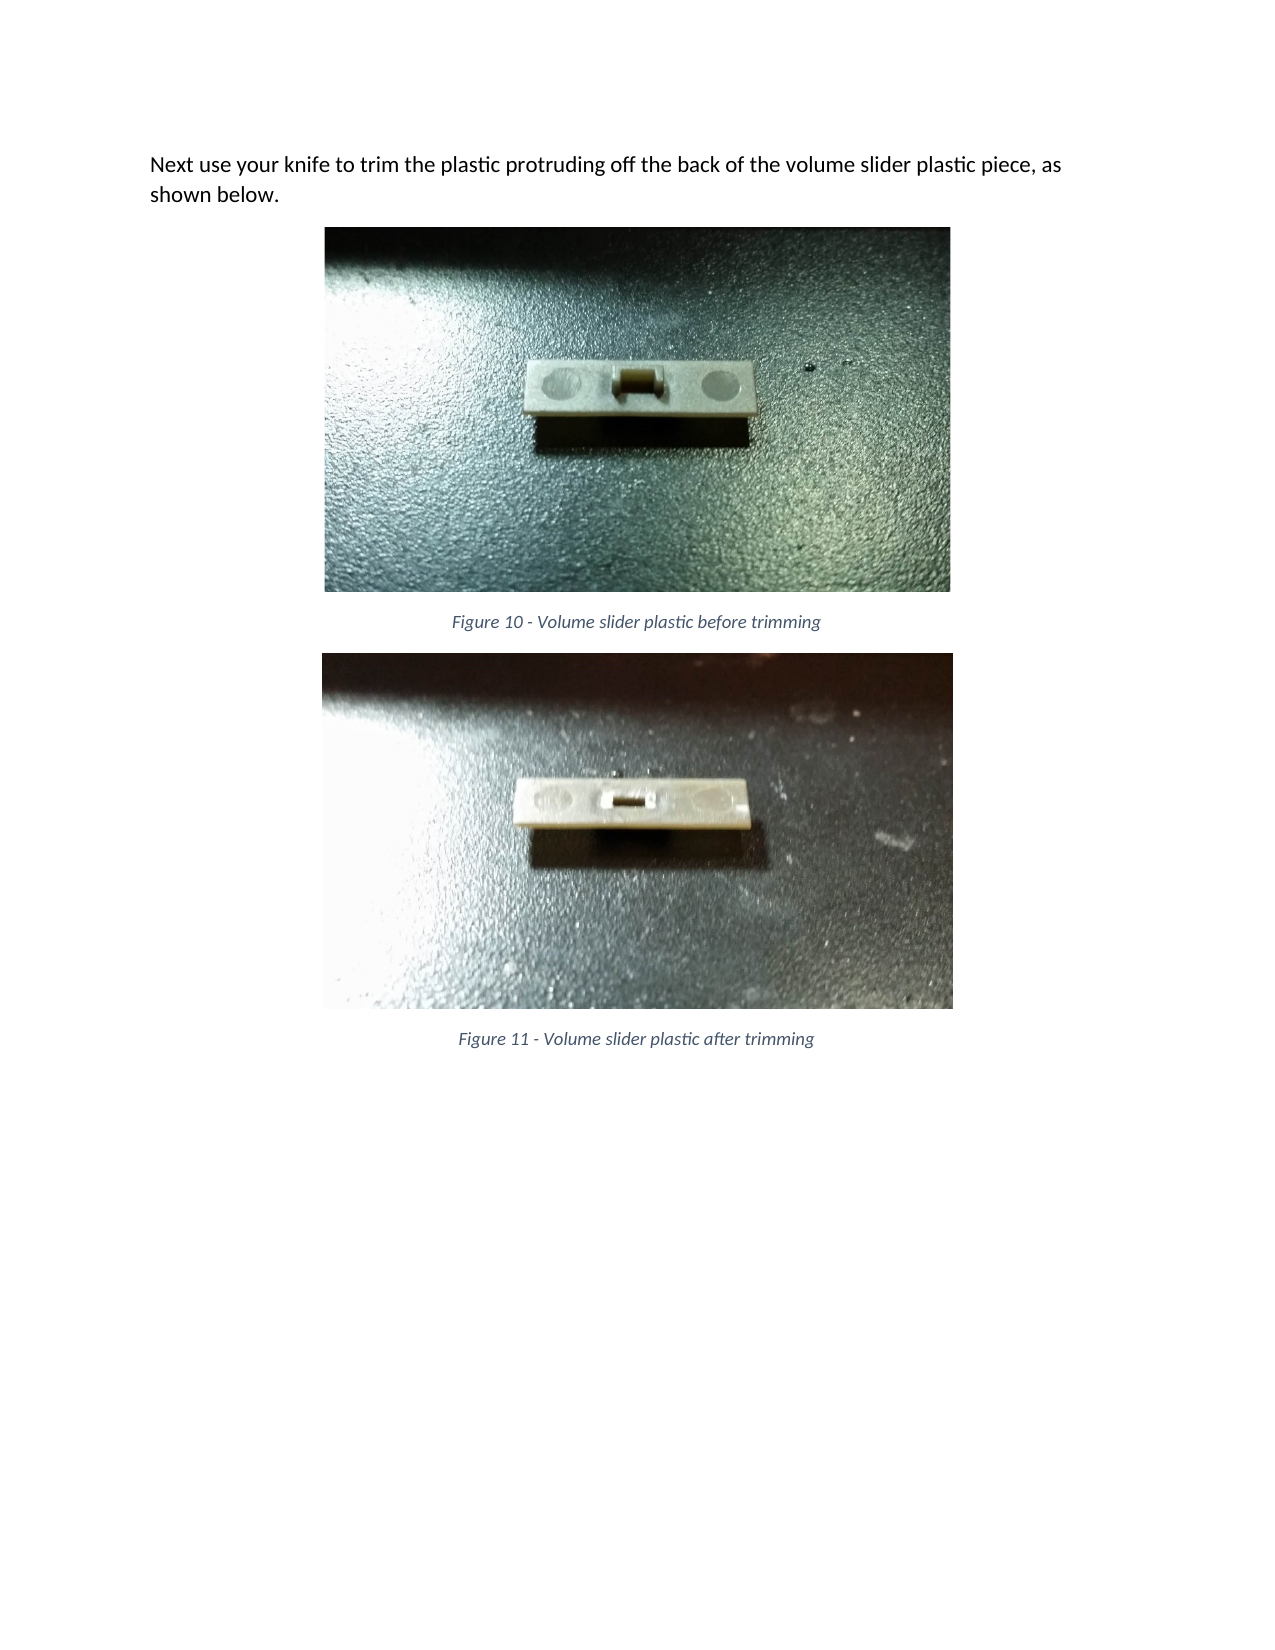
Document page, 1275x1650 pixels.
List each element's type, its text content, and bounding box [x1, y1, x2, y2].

text Next use your knife to trim the plastic protruding off the back of the volume slider plastic piece, as shown below. [150, 150, 1125, 208]
picture [324, 227, 951, 592]
text Figure 11 - Volume slider plastic after trimming [150, 1027, 1125, 1050]
picture [322, 653, 953, 1009]
text Figure 10 - Volume slider plastic before trimming [150, 610, 1125, 633]
